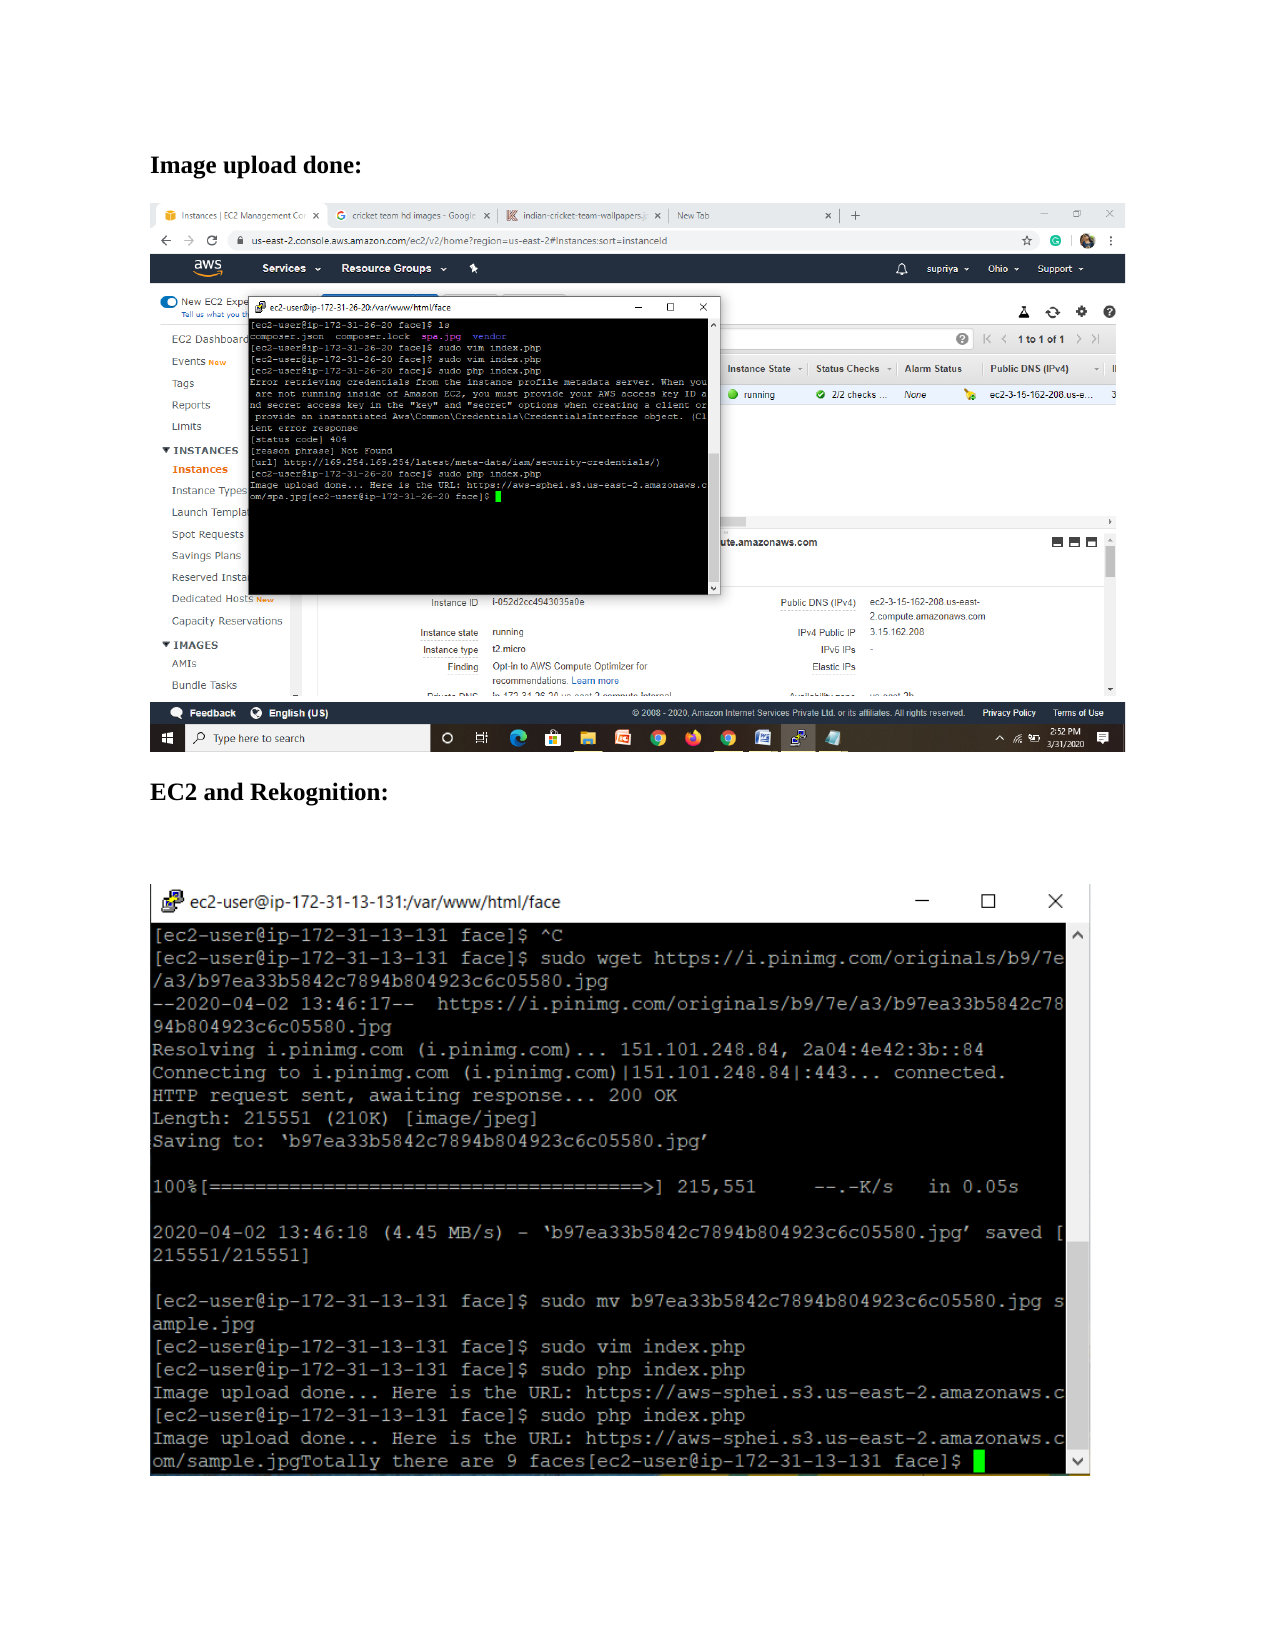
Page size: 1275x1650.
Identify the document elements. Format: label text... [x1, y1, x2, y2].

picture [150, 884, 1091, 1476]
text EC2 and Rekognition: [150, 777, 1125, 806]
text Image upload done: [150, 150, 1125, 179]
picture [150, 203, 1125, 752]
